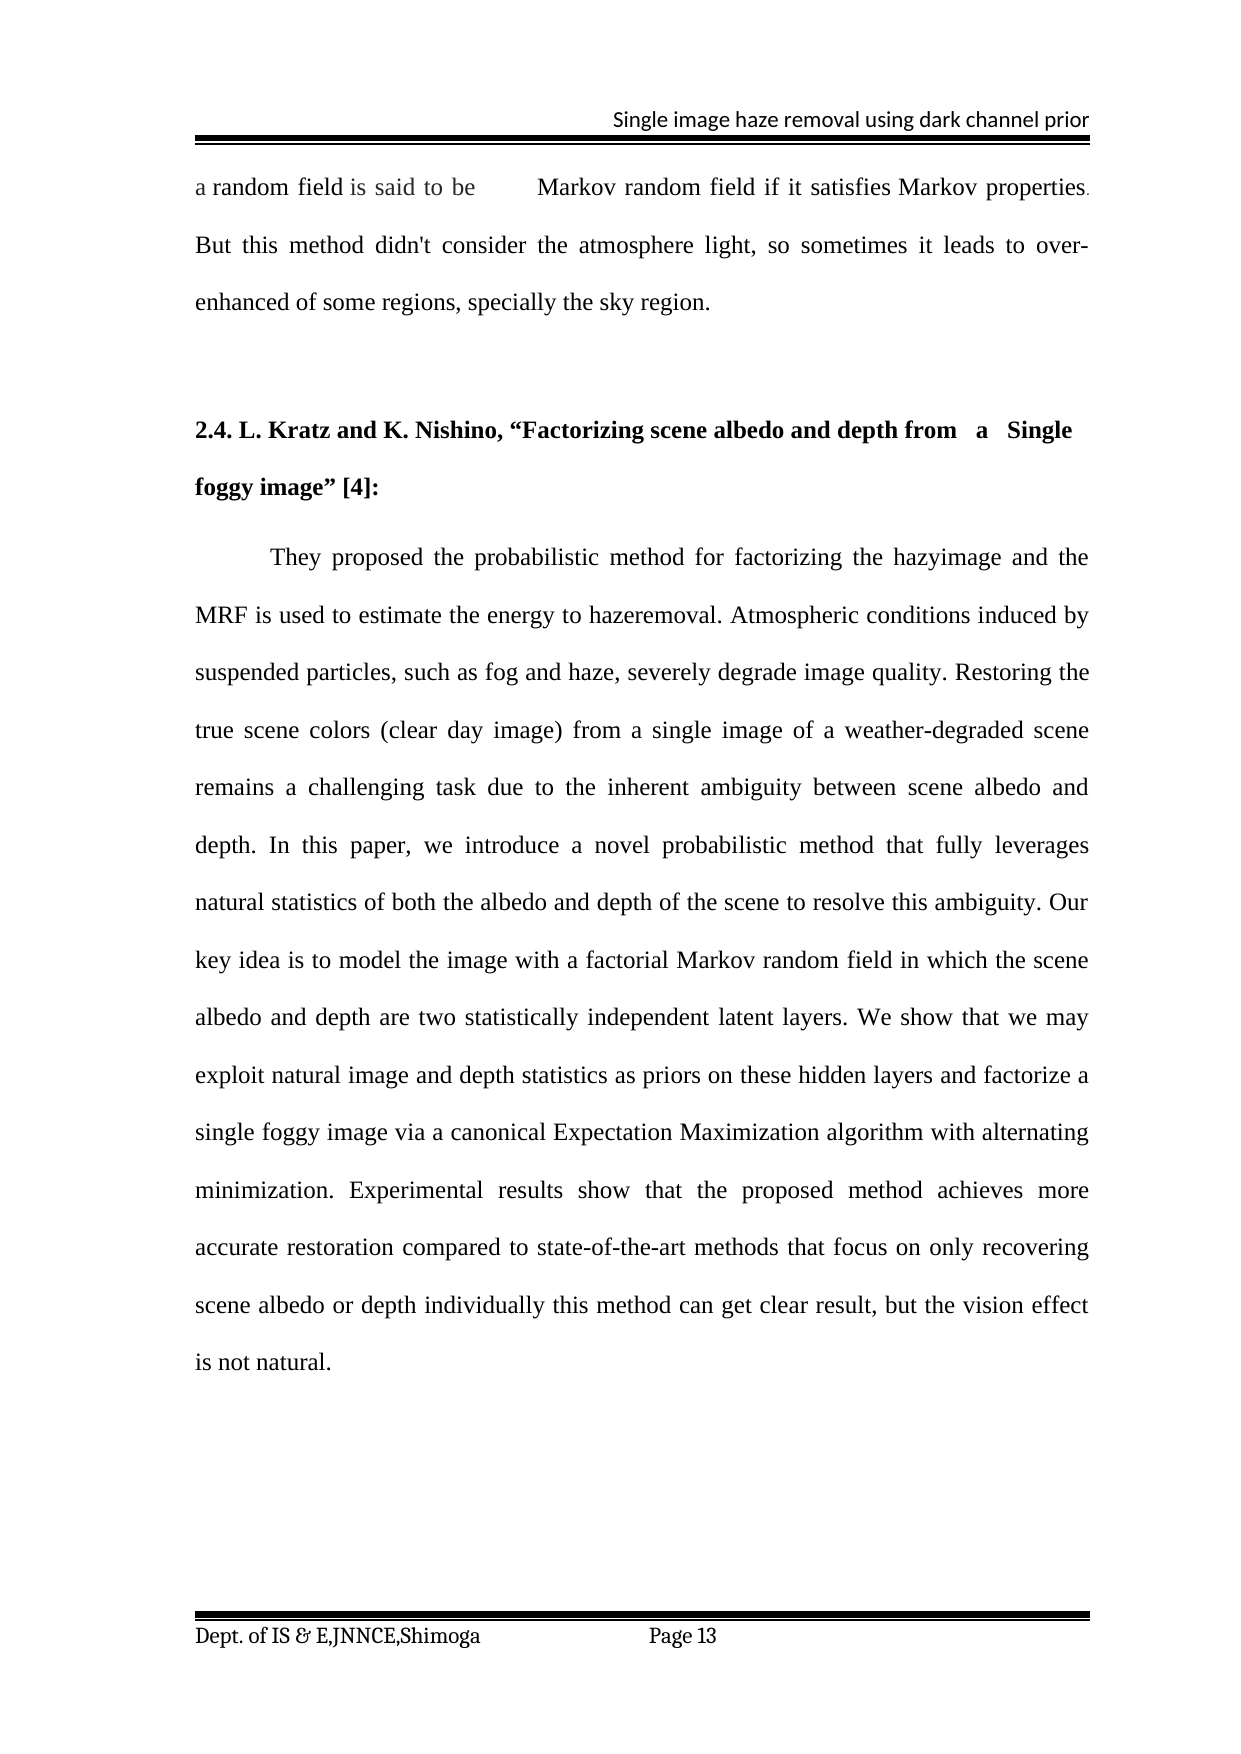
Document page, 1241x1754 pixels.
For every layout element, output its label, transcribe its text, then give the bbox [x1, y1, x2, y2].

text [195, 172, 1090, 316]
text foggy image” [4]: [195, 472, 1090, 501]
text They proposed the probabilistic method for factorizing the hazyimage and the MRF is used to estimate the energy to hazeremoval. Atmospheric conditions induced by suspended particles, such as fog and haze, severely degrade image quality. Restoring the true scene colors (clear day image) from a single image of a weather-degraded scene remains a challenging task due to the inherent ambiguity between scene albedo and depth. In this paper, we introduce a novel probabilistic method that fully leverages natural statistics of both the albedo and depth of the scene to resolve this ambiguity. Our key idea is to model the image with a factorial Markov random field in which the scene albedo and depth are two statistically independent latent layers. We show that we may exploit natural image and depth statistics as priors on these hidden layers and factorize a single foggy image via a canonical Expectation Maximization algorithm with alternating minimization. Experimental results show that the proposed method achieves more accurate restoration compared to state-of-the-art methods that focus on only recovering scene albedo or depth individually this method can get clear result, but the vision effect is not natural. [195, 542, 1090, 1376]
text 2.4. L. Kratz and K. Nishino, “Factorizing scene albedo and depth from a Single [195, 415, 1090, 444]
